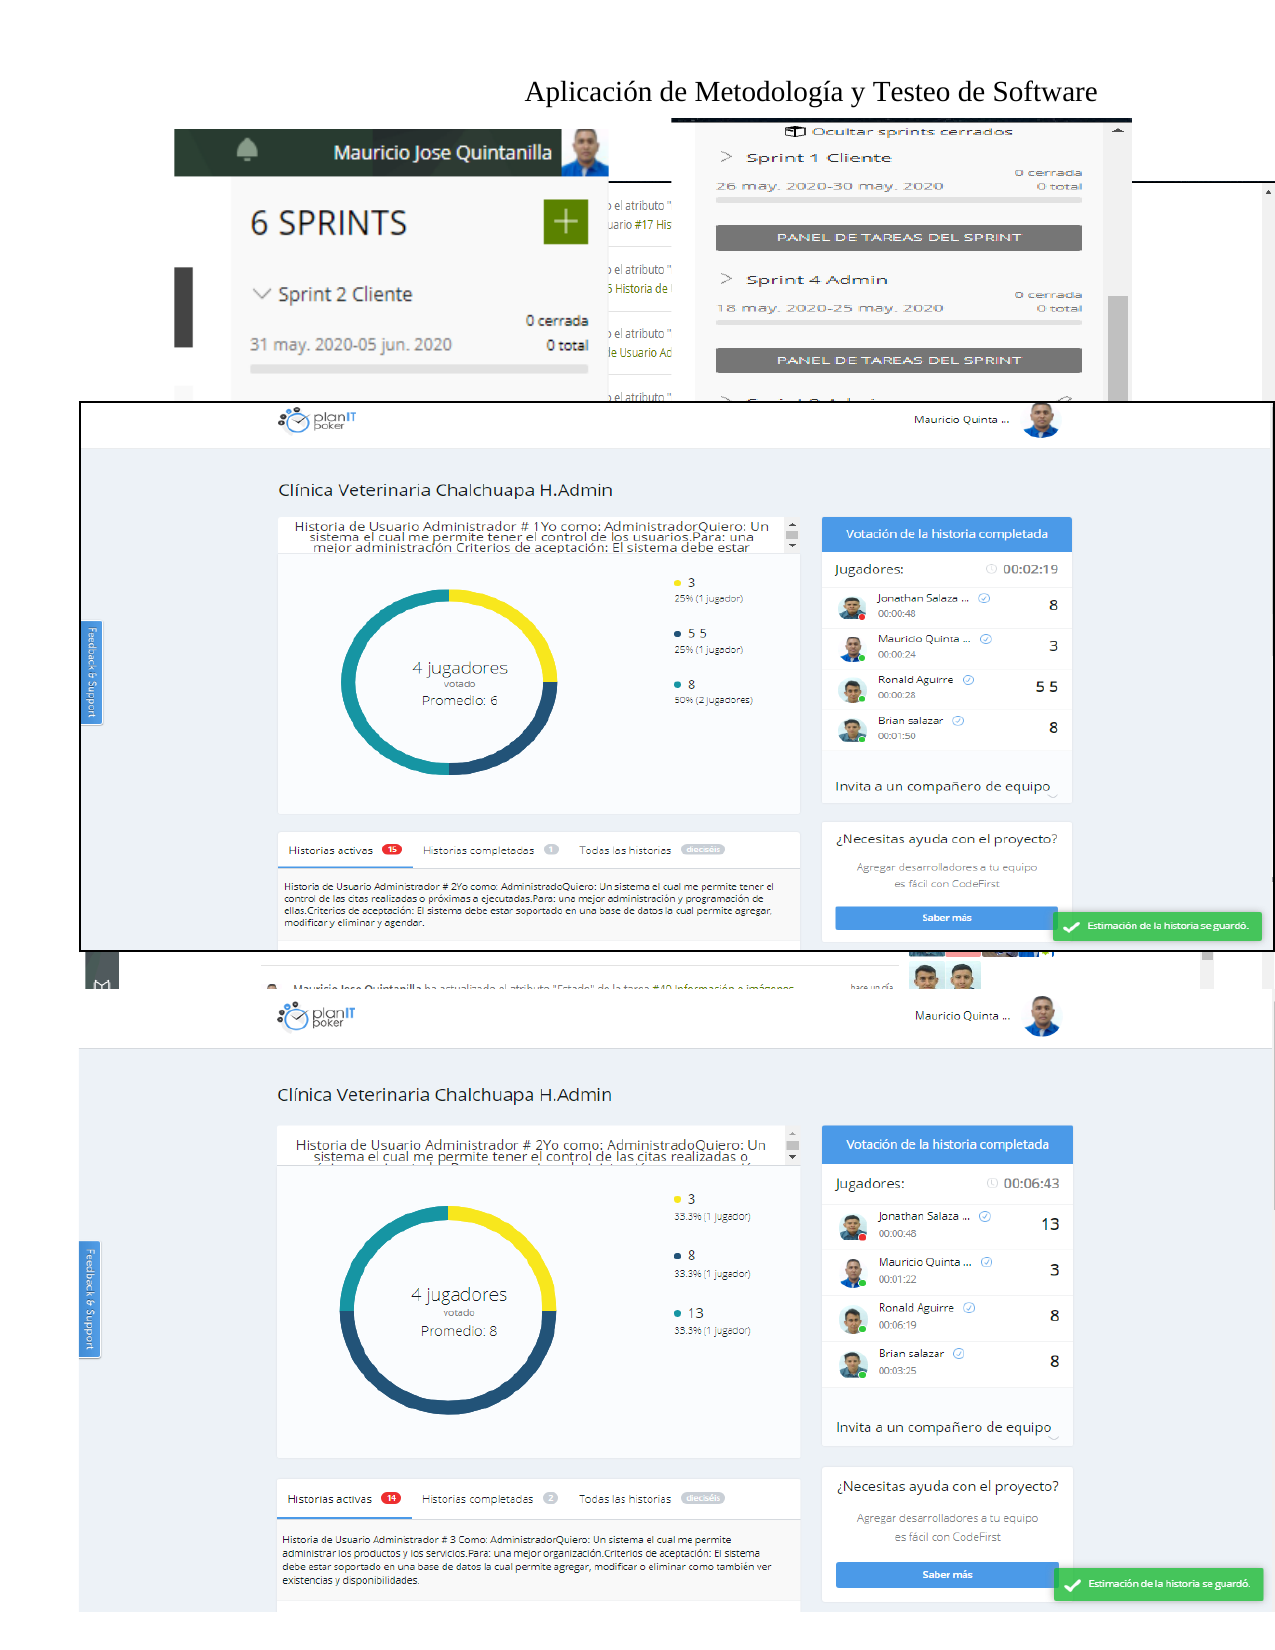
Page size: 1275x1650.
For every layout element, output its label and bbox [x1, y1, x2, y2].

picture [81, 403, 1273, 950]
picture [174, 118, 1275, 401]
picture [78, 952, 1275, 1612]
